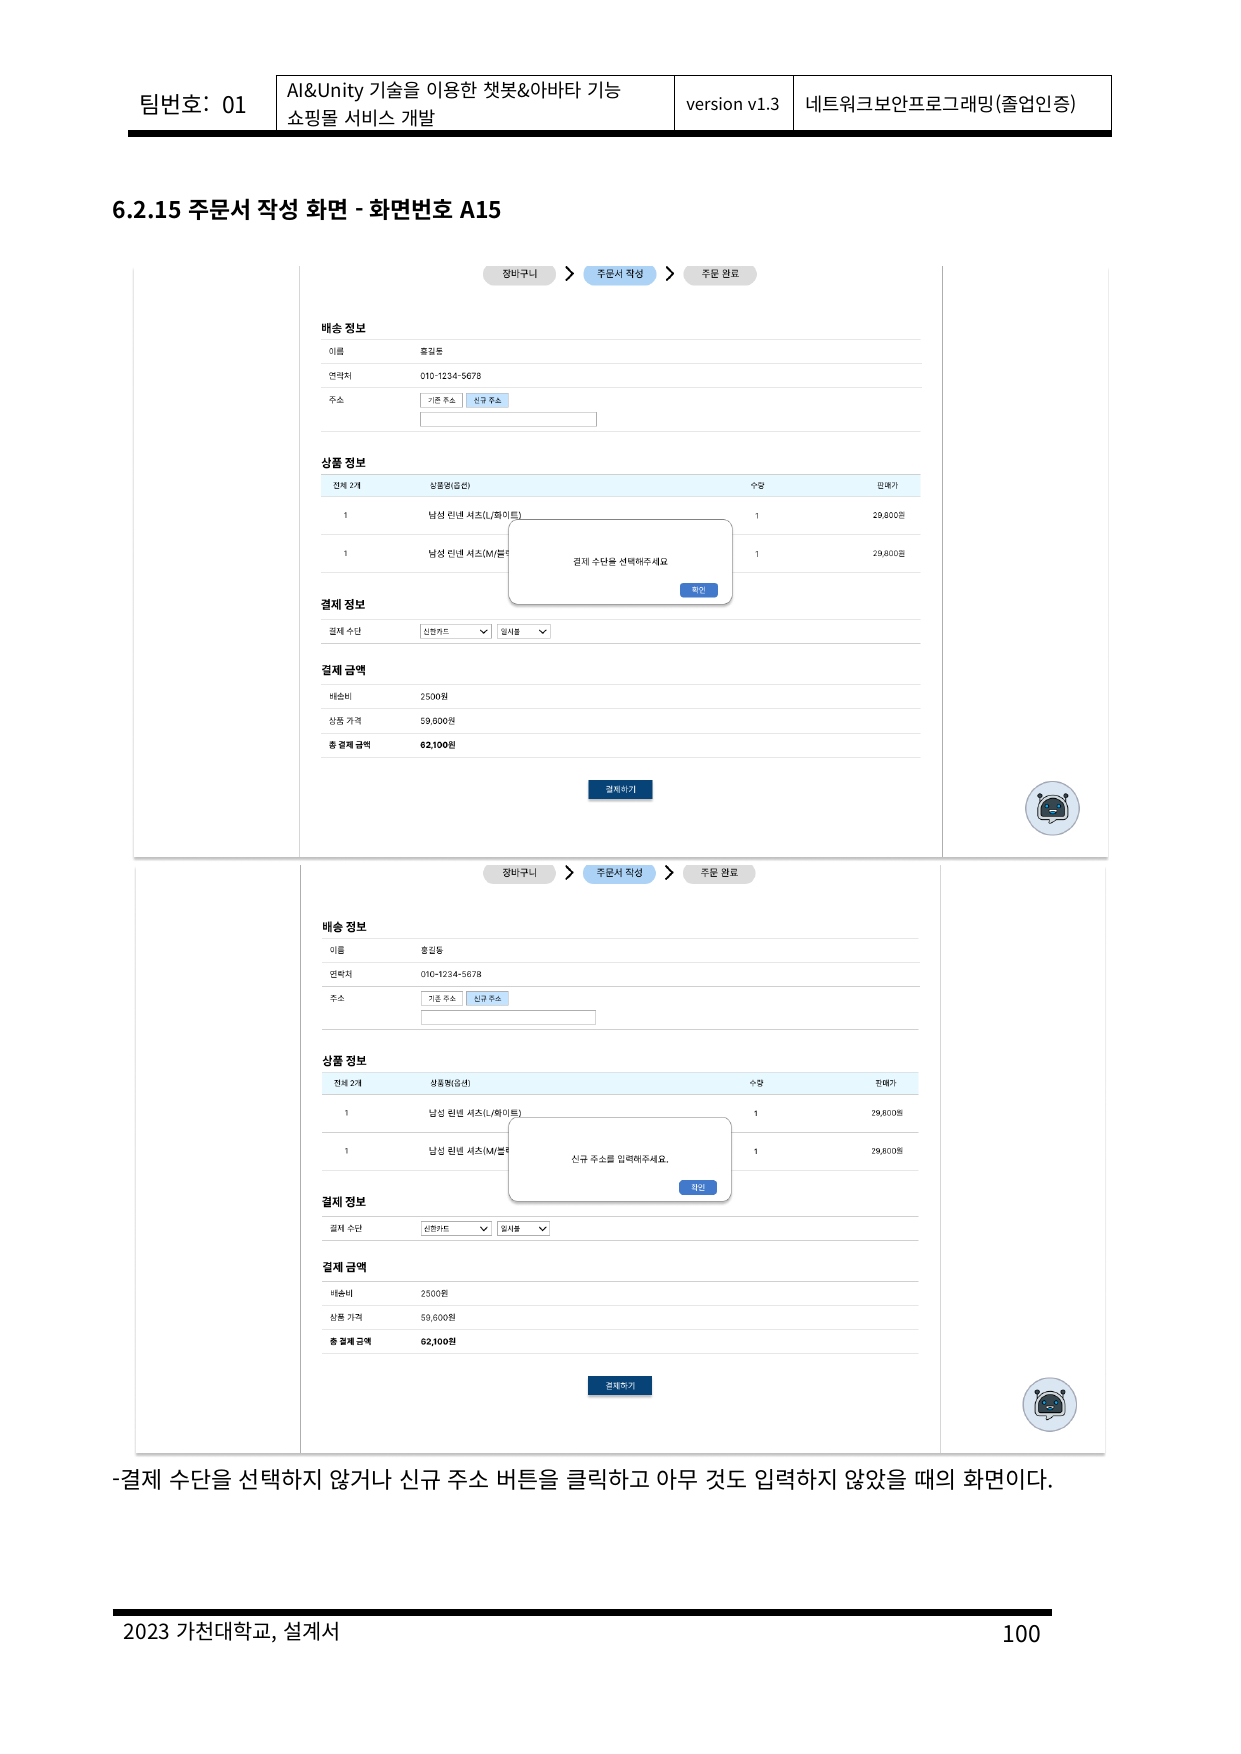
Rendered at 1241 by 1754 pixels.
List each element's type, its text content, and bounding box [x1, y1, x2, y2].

text 6.2.15 주문서 작성 화면 - 화면번호 A15 [112, 192, 1128, 225]
picture [133, 865, 1107, 1458]
text -결제 수단을 선택하지 않거나 신규 주소 버튼을 클릭하고 아무 것도 입력하지 않았을 때의 화면이다. [112, 1462, 1128, 1495]
picture [131, 266, 1109, 862]
